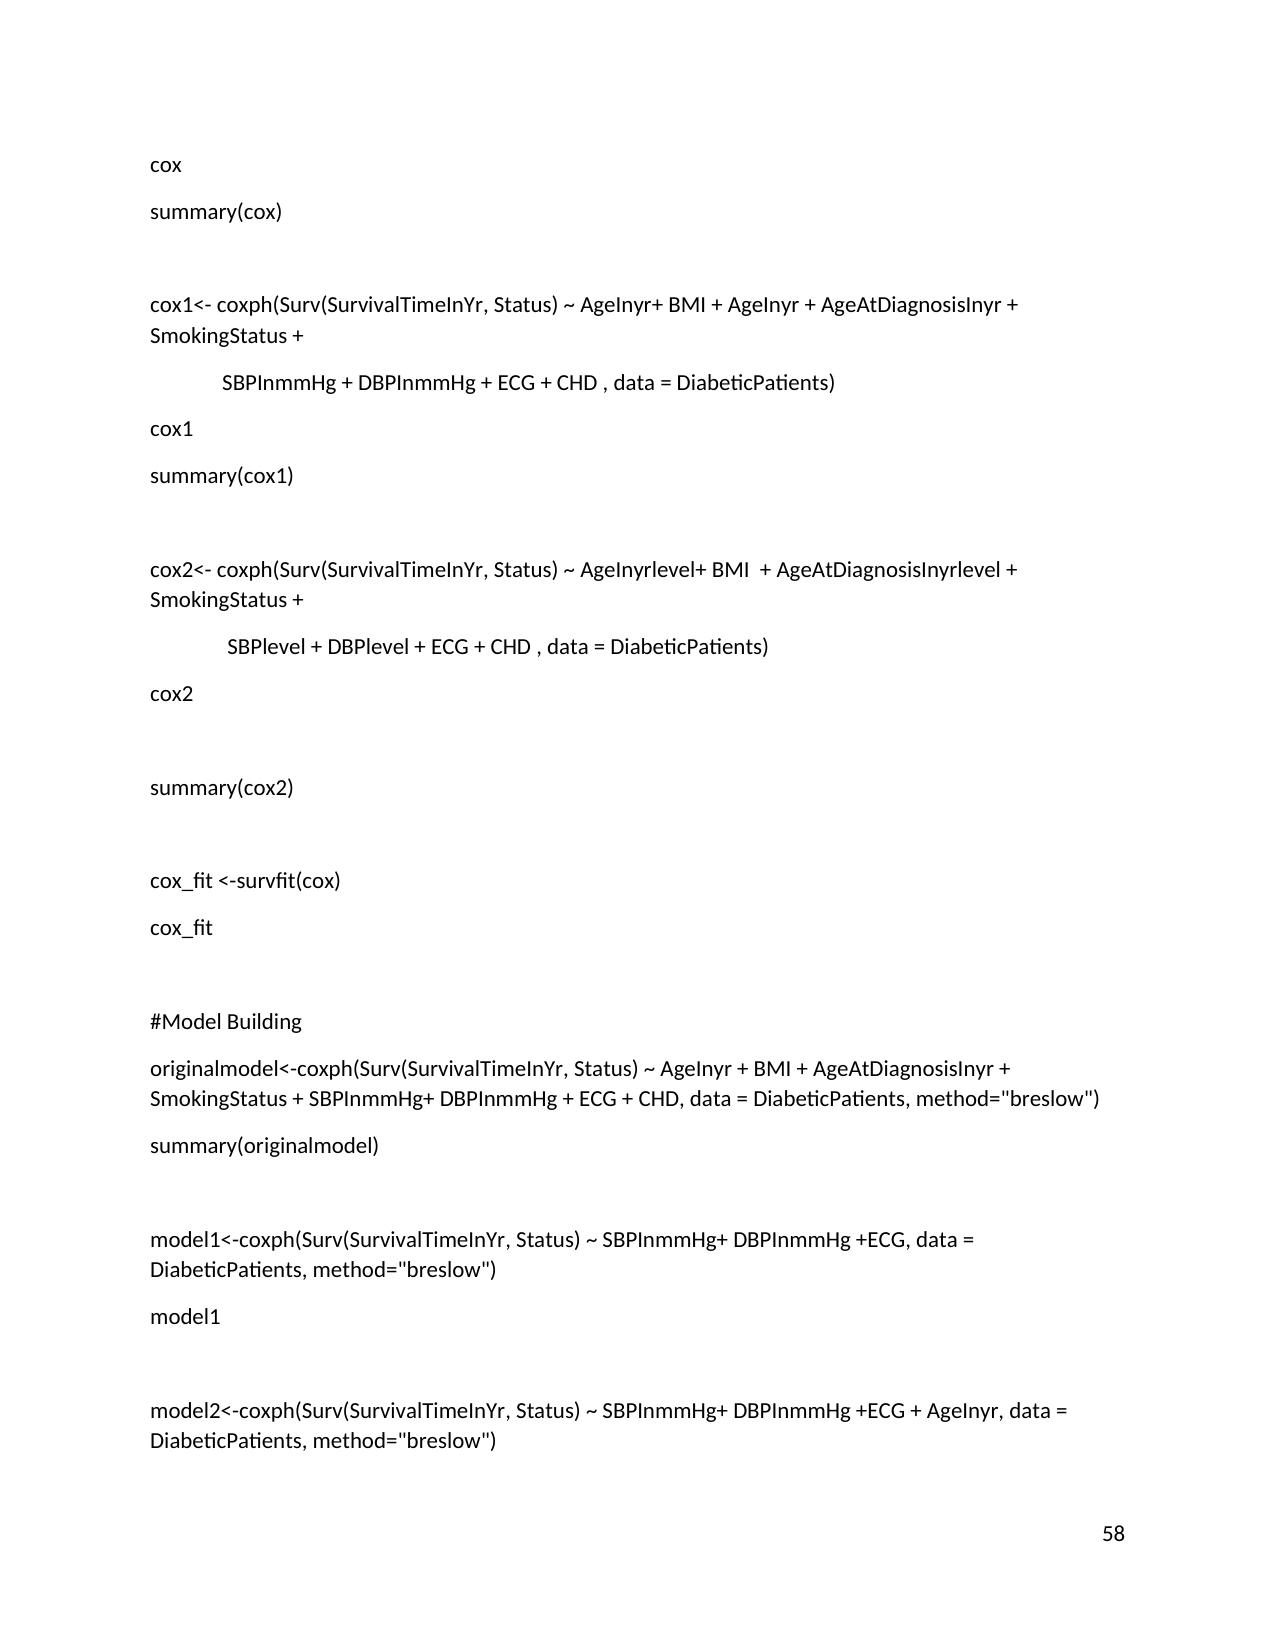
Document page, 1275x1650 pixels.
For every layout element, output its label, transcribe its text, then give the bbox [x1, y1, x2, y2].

text originalmodel<-coxph(Surv(SurvivalTimeInYr, Status) ~ AgeInyr + BMI + AgeAtDiagnosisInyr + SmokingStatus + SBPInmmHg+ DBPInmmHg + ECG + CHD, data = DiabeticPatients, method="breslow") [150, 1054, 1125, 1112]
text summary(originalmodel) [150, 1131, 1125, 1159]
text cox_fit <-survfit(cox) [150, 867, 1125, 895]
text summary(cox2) [150, 773, 1125, 801]
text model2<-coxph(Surv(SurvivalTimeInYr, Status) ~ SBPInmmHg+ DBPInmmHg +ECG + AgeInyr, data = DiabeticPatients, method="breslow") [150, 1396, 1125, 1454]
text summary(cox1) [150, 461, 1125, 489]
text cox1 [150, 414, 1125, 443]
text model1<-coxph(Surv(SurvivalTimeInYr, Status) ~ SBPInmmHg+ DBPInmmHg +ECG, data = DiabeticPatients, method="breslow") [150, 1225, 1125, 1283]
text summary(cox) [150, 197, 1125, 225]
text SBPInmmHg + DBPInmmHg + ECG + CHD , data = DiabeticPatients) [150, 368, 1125, 396]
text cox2<- coxph(Surv(SurvivalTimeInYr, Status) ~ AgeInyrlevel+ BMI + AgeAtDiagnosisInyrlevel + SmokingStatus + [150, 555, 1125, 613]
text cox [150, 150, 1125, 178]
text cox_fit [150, 913, 1125, 942]
text cox1<- coxph(Surv(SurvivalTimeInYr, Status) ~ AgeInyr+ BMI + AgeInyr + AgeAtDiagnosisInyr + SmokingStatus + [150, 291, 1125, 349]
text model1 [150, 1302, 1125, 1330]
text SBPlevel + DBPlevel + ECG + CHD , data = DiabeticPatients) [150, 632, 1125, 660]
text #Model Building [150, 1007, 1125, 1035]
text cox2 [150, 679, 1125, 707]
